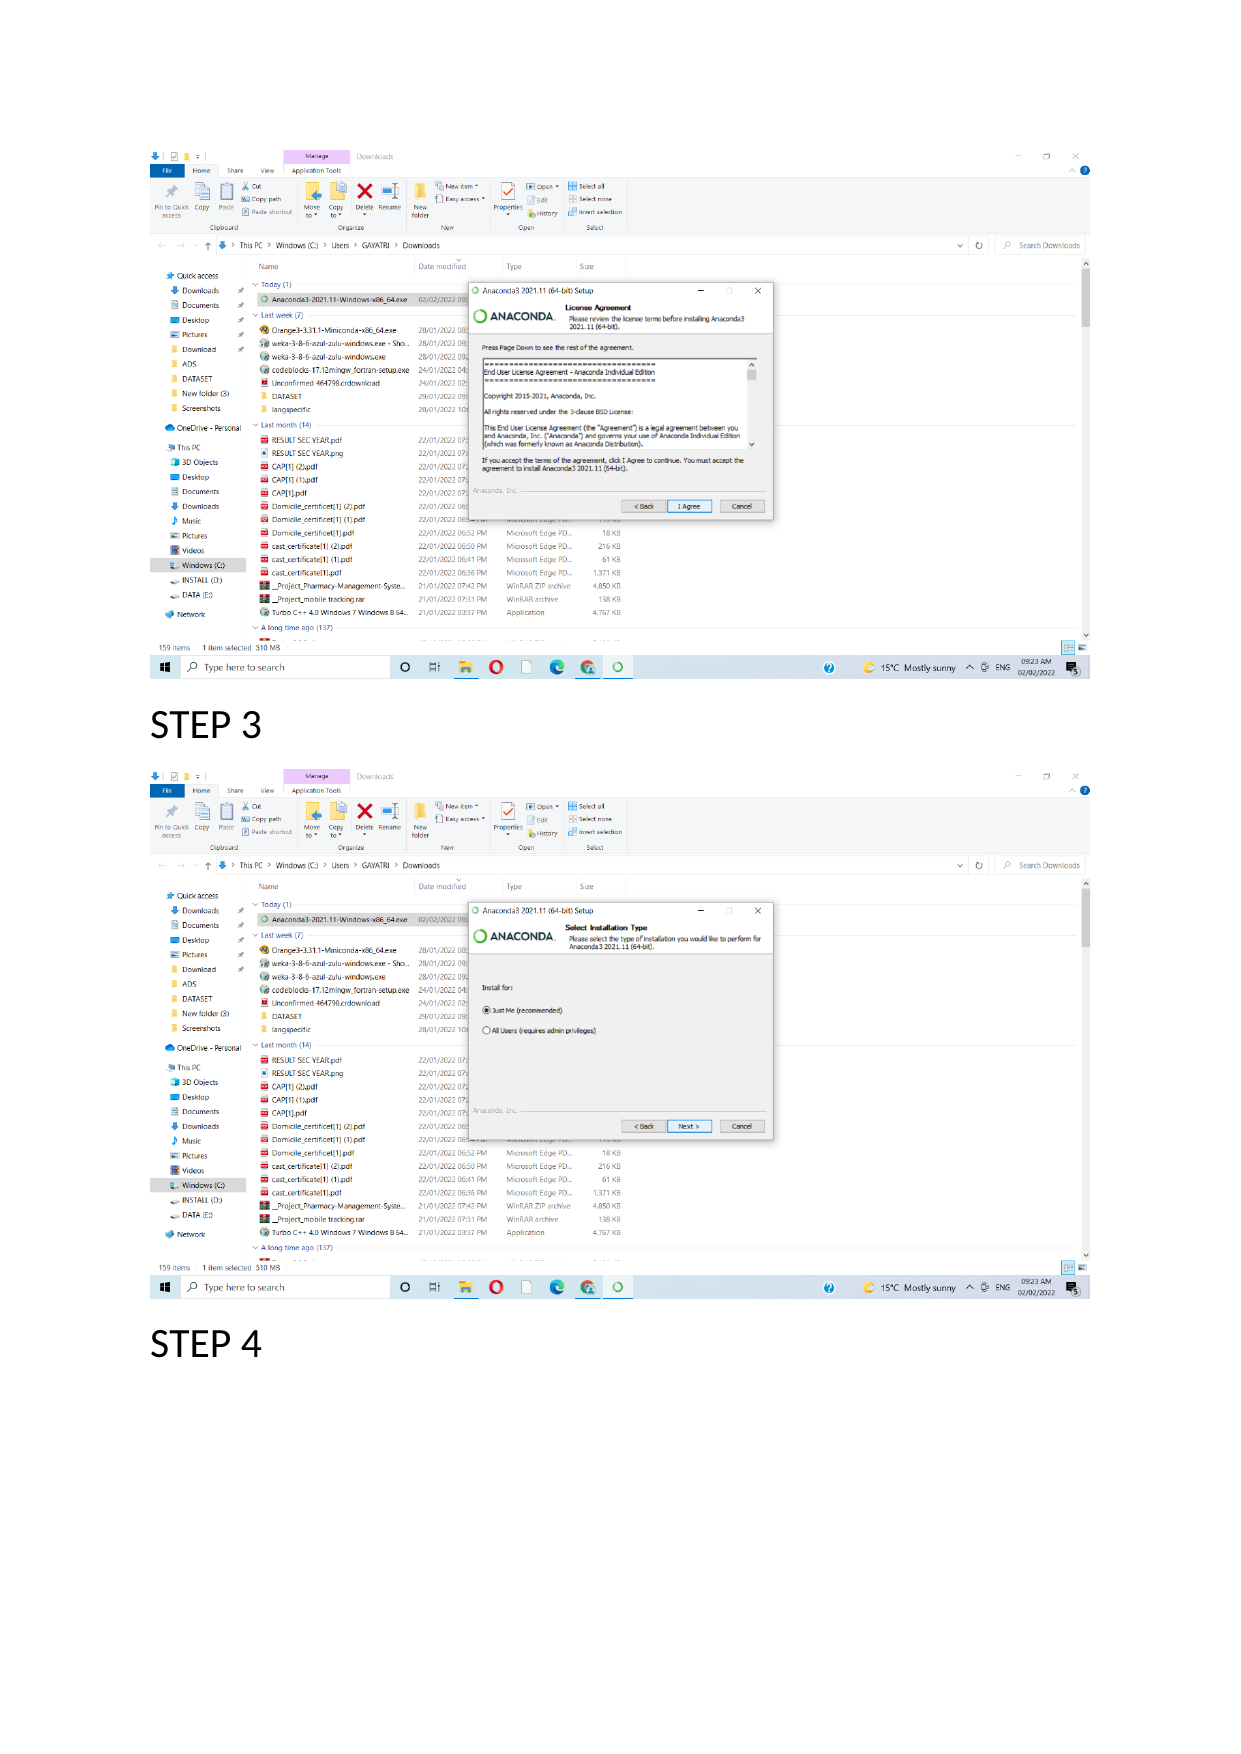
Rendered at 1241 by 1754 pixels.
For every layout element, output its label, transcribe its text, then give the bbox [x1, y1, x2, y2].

text STEP 3 [150, 698, 1090, 748]
text STEP 4 [150, 1317, 1090, 1368]
picture [150, 769, 1091, 1299]
picture [150, 150, 1091, 679]
